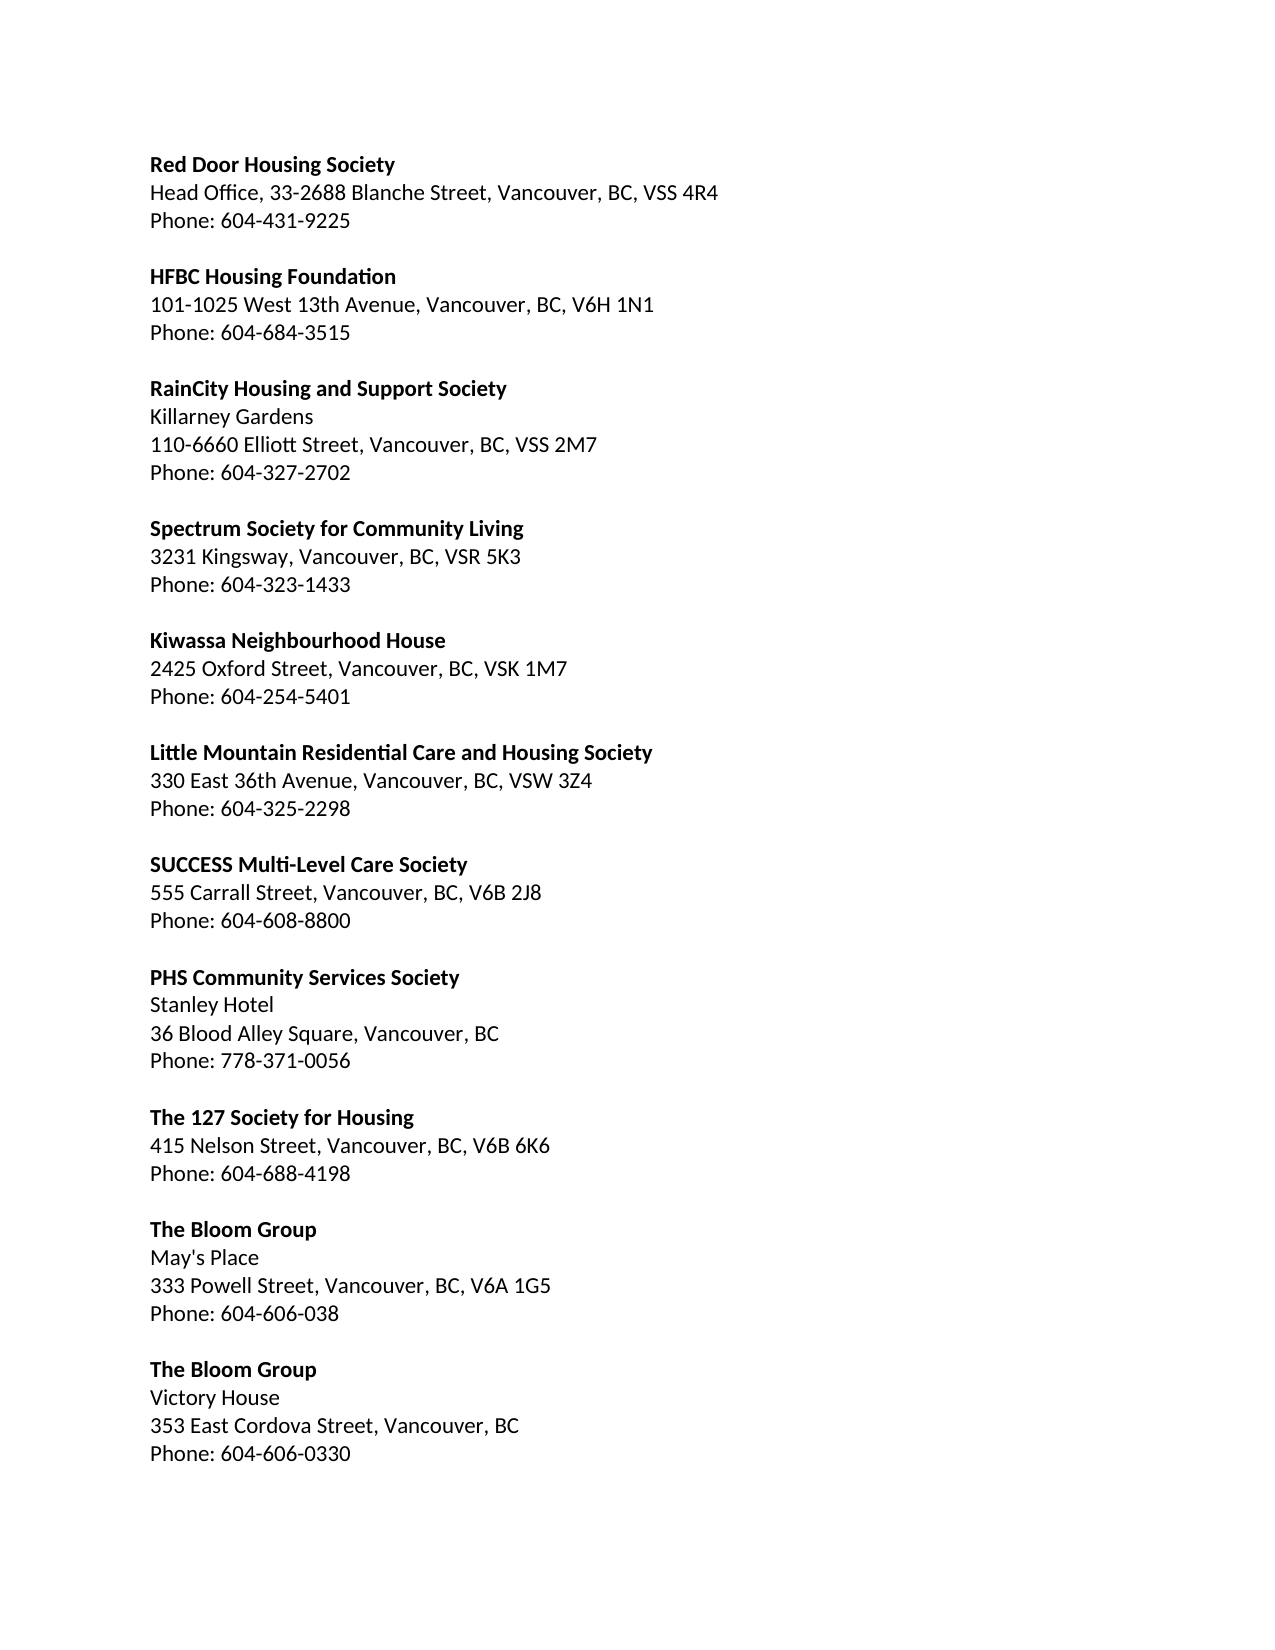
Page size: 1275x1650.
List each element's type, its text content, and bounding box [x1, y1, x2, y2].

text Victory House [150, 1383, 1125, 1411]
text 330 East 36th Avenue, Vancouver, BC, VSW 3Z4 [150, 766, 1125, 794]
text Killarney Gardens [150, 402, 1125, 430]
text RainCity Housing and Support Society [150, 374, 1125, 402]
text Phone: 604-254-5401 [150, 682, 1125, 710]
text 2425 Oxford Street, Vancouver, BC, VSK 1M7 [150, 654, 1125, 682]
text 555 Carrall Street, Vancouver, BC, V6B 2J8 [150, 878, 1125, 907]
text 3231 Kingsway, Vancouver, BC, VSR 5K3 [150, 542, 1125, 570]
text Phone: 604-327-2702 [150, 458, 1125, 486]
text May's Place [150, 1243, 1125, 1271]
text Red Door Housing Society [150, 150, 1125, 178]
text Phone: 604-323-1433 [150, 570, 1125, 598]
text The Bloom Group [150, 1215, 1125, 1243]
text Phone: 604-606-0330 [150, 1439, 1125, 1467]
text 333 Powell Street, Vancouver, BC, V6A 1G5 [150, 1271, 1125, 1299]
text Phone: 604-431-9225 [150, 206, 1125, 234]
text The 127 Society for Housing [150, 1103, 1125, 1131]
text Stanley Hotel [150, 991, 1125, 1019]
text 36 Blood Alley Square, Vancouver, BC [150, 1019, 1125, 1047]
text Phone: 604-325-2298 [150, 794, 1125, 822]
text PHS Community Services Society [150, 963, 1125, 991]
text 415 Nelson Street, Vancouver, BC, V6B 6K6 [150, 1131, 1125, 1159]
text Phone: 604-688-4198 [150, 1159, 1125, 1187]
text 353 East Cordova Street, Vancouver, BC [150, 1411, 1125, 1439]
text Head Office, 33-2688 Blanche Street, Vancouver, BC, VSS 4R4 [150, 178, 1125, 206]
text Phone: 604-606-038 [150, 1299, 1125, 1327]
text HFBC Housing Foundation [150, 262, 1125, 290]
text The Bloom Group [150, 1355, 1125, 1383]
text SUCCESS Multi-Level Care Society [150, 851, 1125, 878]
text Phone: 778-371-0056 [150, 1047, 1125, 1075]
text Spectrum Society for Community Living [150, 514, 1125, 542]
text Phone: 604-608-8800 [150, 907, 1125, 934]
text Kiwassa Neighbourhood House [150, 626, 1125, 654]
text 110-6660 Elliott Street, Vancouver, BC, VSS 2M7 [150, 430, 1125, 458]
text 101-1025 West 13th Avenue, Vancouver, BC, V6H 1N1 [150, 290, 1125, 318]
text Phone: 604-684-3515 [150, 318, 1125, 346]
text Little Mountain Residential Care and Housing Society [150, 738, 1125, 766]
